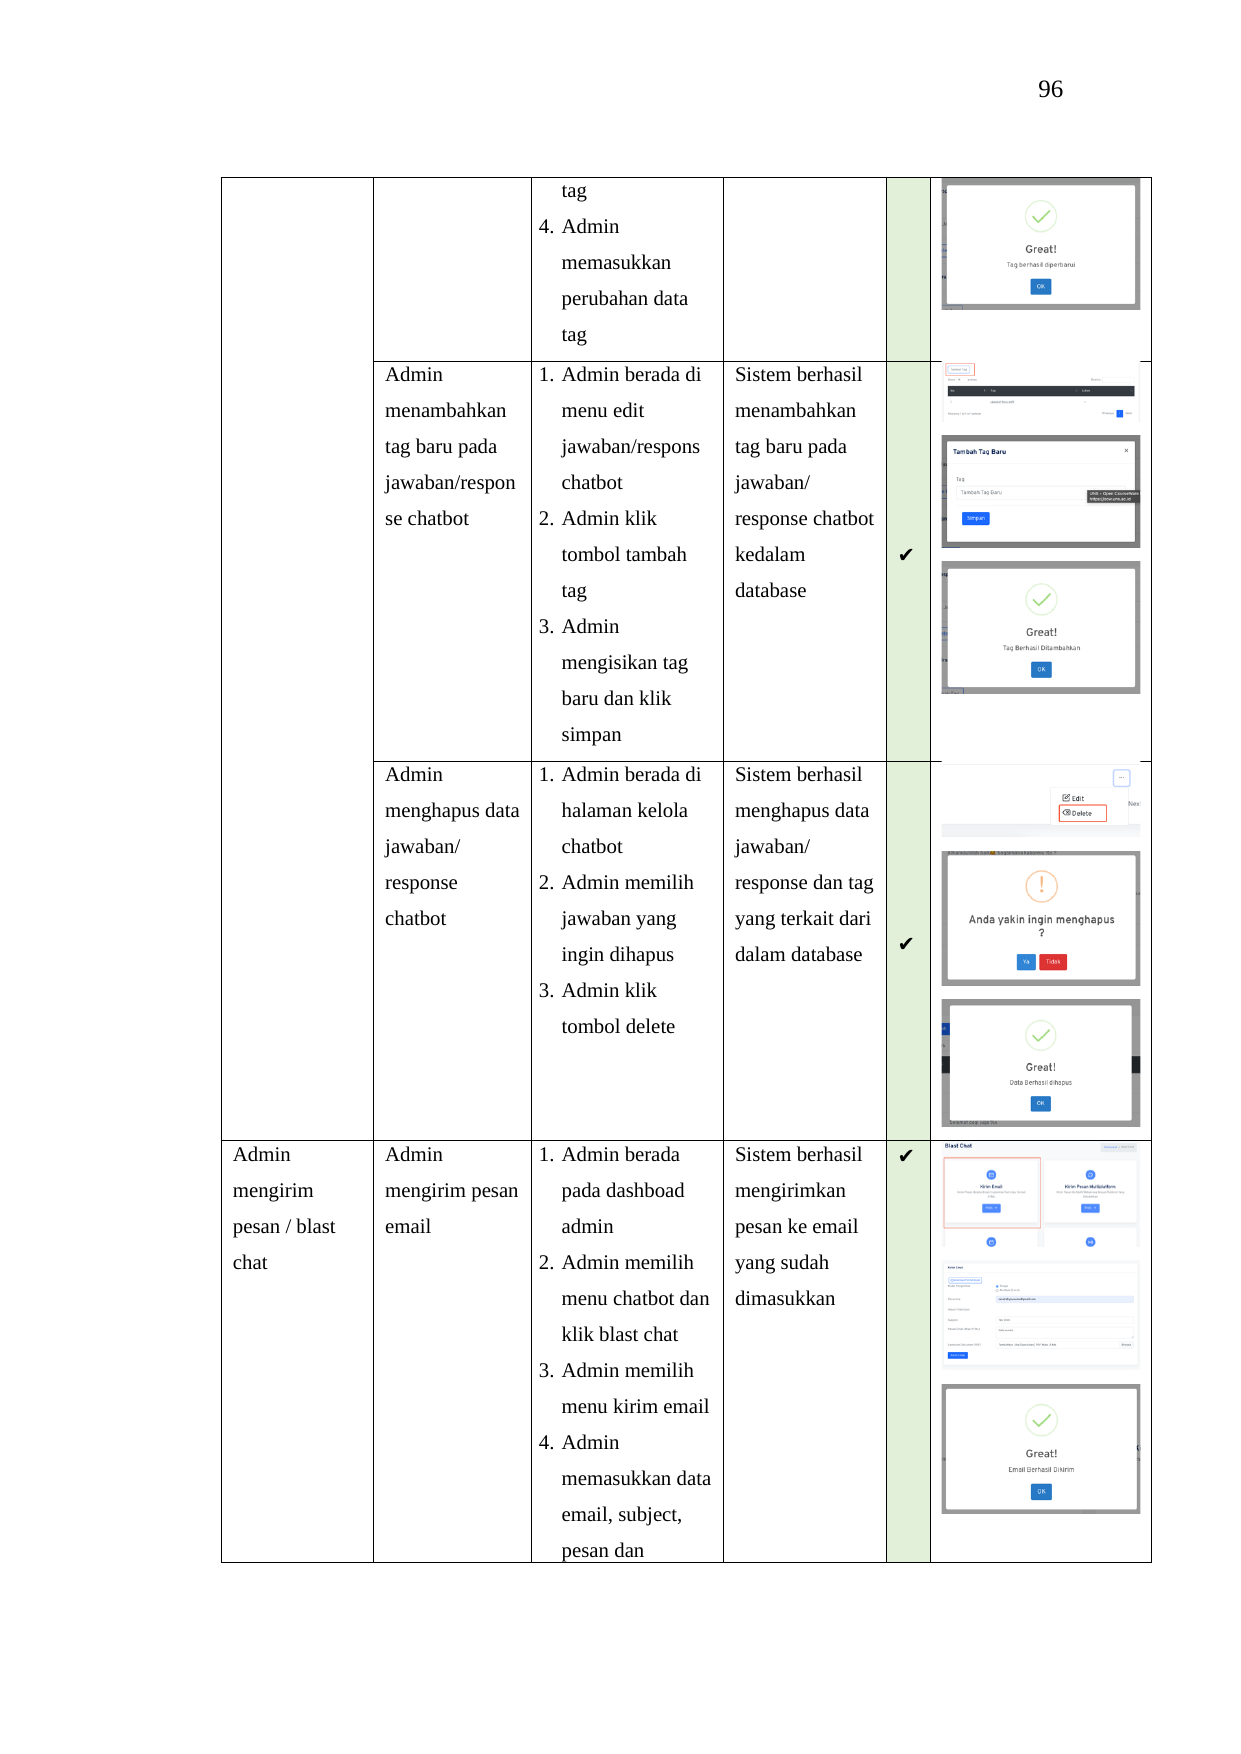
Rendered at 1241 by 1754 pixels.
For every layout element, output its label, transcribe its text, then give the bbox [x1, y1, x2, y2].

picture [941, 761, 1141, 837]
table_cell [374, 178, 531, 361]
table_cell ✔ [887, 362, 930, 761]
picture [941, 435, 1141, 548]
table_cell [931, 178, 1151, 361]
table_cell [931, 362, 1151, 761]
table_cell Sistem berhasil menambahkan tag baru pada jawaban/ response chatbot kedalam database [724, 362, 886, 761]
table_cell Sistem berhasil menghapus data jawaban/ response dan tag yang terkait dari dalam database [724, 762, 886, 1140]
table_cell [532, 1141, 723, 1562]
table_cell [532, 178, 723, 361]
picture [941, 1141, 1141, 1247]
table_cell [931, 762, 1151, 1140]
picture [941, 561, 1141, 694]
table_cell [222, 1141, 373, 1562]
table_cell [724, 1141, 886, 1562]
table_cell ✔ [887, 178, 930, 361]
table_cell Admin menambahkan tag baru pada jawaban/response chatbot [374, 362, 531, 761]
picture [941, 851, 1141, 986]
table_cell ✔ [887, 762, 930, 1140]
table_cell [931, 1141, 1151, 1562]
table_cell Admin menghapus data jawaban/ response chatbot [374, 762, 531, 1140]
picture [941, 361, 1141, 422]
picture [941, 178, 1141, 310]
table_cell Admin berada di halaman kelola chatbot Admin memilih jawaban yang ingin dihapus Admin klik tombol delete [532, 762, 723, 1140]
picture [941, 1384, 1141, 1514]
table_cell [374, 1141, 531, 1562]
picture [941, 1260, 1141, 1370]
table_cell ✔ [887, 1141, 930, 1562]
table_cell Admin berada di menu edit jawaban/respons chatbot Admin klik tombol tambah tag Admin mengisikan tag baru dan klik simpan [532, 362, 723, 761]
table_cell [724, 178, 886, 361]
picture [941, 999, 1141, 1127]
